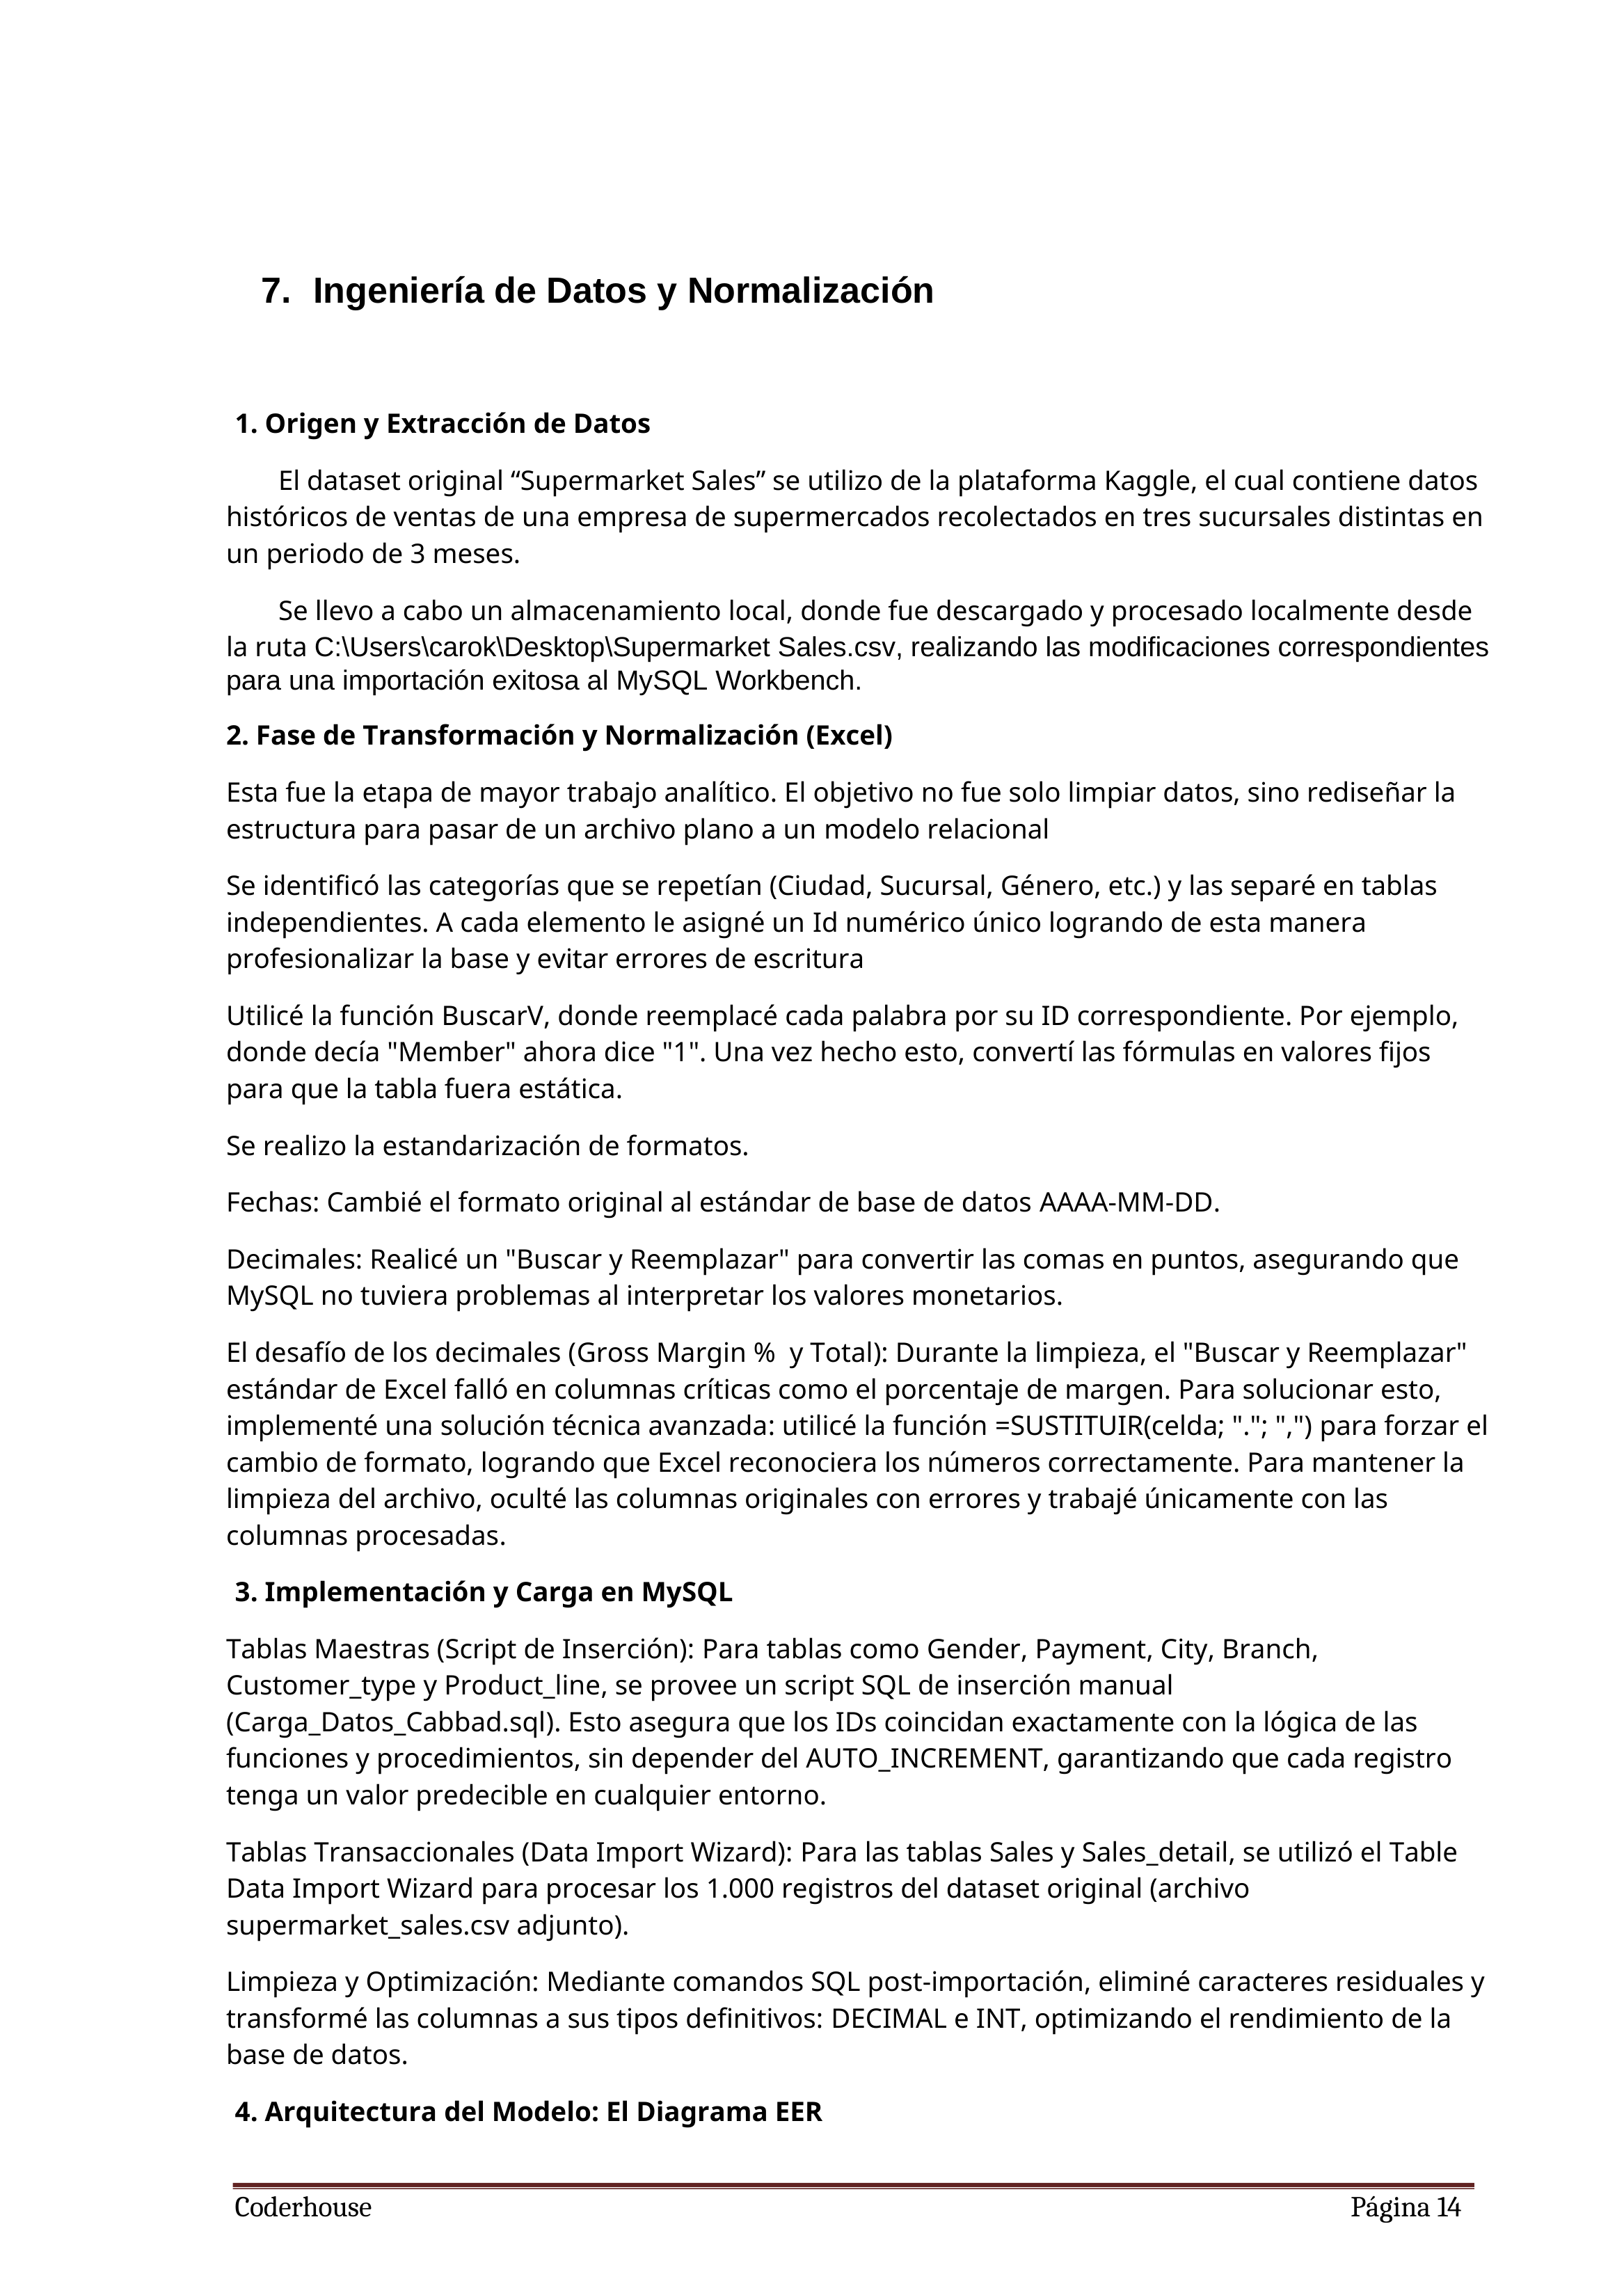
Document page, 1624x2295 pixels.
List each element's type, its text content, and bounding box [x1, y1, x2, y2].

text Decimales: Realicé un "Buscar y Reemplazar" para convertir las comas en puntos, asegurando que MySQL no tuviera problemas al interpretar los valores monetarios. [226, 1240, 1490, 1313]
text El desafío de los decimales (Gross Margin % y Total): Durante la limpieza, el "Buscar y Reemplazar" estándar de Excel falló en columnas críticas como el porcentaje de margen. Para solucionar esto, implementé una solución técnica avanzada: utilicé la función =SUSTITUIR(celda; "."; ",") para forzar el cambio de formato, logrando que Excel reconociera los números correctamente. Para mantener la limpieza del archivo, oculté las columnas originales con errores y trabajé únicamente con las columnas procesadas. [226, 1333, 1490, 1552]
text Limpieza y Optimización: Mediante comandos SQL post-importación, eliminé caracteres residuales y transformé las columnas a sus tipos definitivos: DECIMAL e INT, optimizando el rendimiento de la base de datos. [226, 1962, 1490, 2072]
text Tablas Transaccionales (Data Import Wizard): Para las tablas Sales y Sales_detail, se utilizó el Table Data Import Wizard para procesar los 1.000 registros del dataset original (archivo supermarket_sales.csv adjunto). [226, 1833, 1490, 1942]
text Fechas: Cambié el formato original al estándar de base de datos AAAA-MM-DD. [226, 1183, 1490, 1220]
subtitle 4. Arquitectura del Modelo: El Diagrama EER [234, 2092, 1490, 2129]
text Se identificó las categorías que se repetían (Ciudad, Sucursal, Género, etc.) y las separé en tablas independientes. A cada elemento le asigné un Id numérico único logrando de esta manera profesionalizar la base y evitar errores de escritura [226, 866, 1490, 976]
text Se realizo la estandarización de formatos. [226, 1127, 1490, 1163]
subtitle 2. Fase de Transformación y Normalización (Excel) [226, 716, 1490, 753]
text Tablas Maestras (Script de Inserción): Para tablas como Gender, Payment, City, Branch, Customer_type y Product_line, se provee un script SQL de inserción manual (Carga_Datos_Cabbad.sql). Esto asegura que los IDs coincidan exactamente con la lógica de las funciones y procedimientos, sin depender del AUTO_INCREMENT, garantizando que cada registro tenga un valor predecible en cualquier entorno. [226, 1630, 1490, 1812]
text El dataset original “Supermarket Sales” se utilizo de la plataforma Kaggle, el cual contiene datos históricos de ventas de una empresa de supermercados recolectados en tres sucursales distintas en un periodo de 3 meses. [226, 461, 1490, 571]
text Esta fue la etapa de mayor trabajo analítico. El objetivo no fue solo limpiar datos, sino rediseñar la estructura para pasar de un archivo plano a un modelo relacional [226, 773, 1490, 846]
text Se llevo a cabo un almacenamiento local, donde fue descargado y procesado localmente desde la ruta C:\Users\carok\Desktop\Supermarket Sales.csv, realizando las modificaciones correspondientes para una importación exitosa al MySQL Workbench. [226, 591, 1490, 696]
subtitle 3. Implementación y Carga en MySQL [234, 1573, 1490, 1610]
subtitle 1. Origen y Extracción de Datos [234, 404, 1490, 441]
text Utilicé la función BuscarV, donde reemplacé cada palabra por su ID correspondiente. Por ejemplo, donde decía "Member" ahora dice "1". Una vez hecho esto, convertí las fórmulas en valores fijos para que la tabla fuera estática. [226, 996, 1490, 1106]
subtitle Ingeniería de Datos y Normalización [261, 269, 1490, 311]
